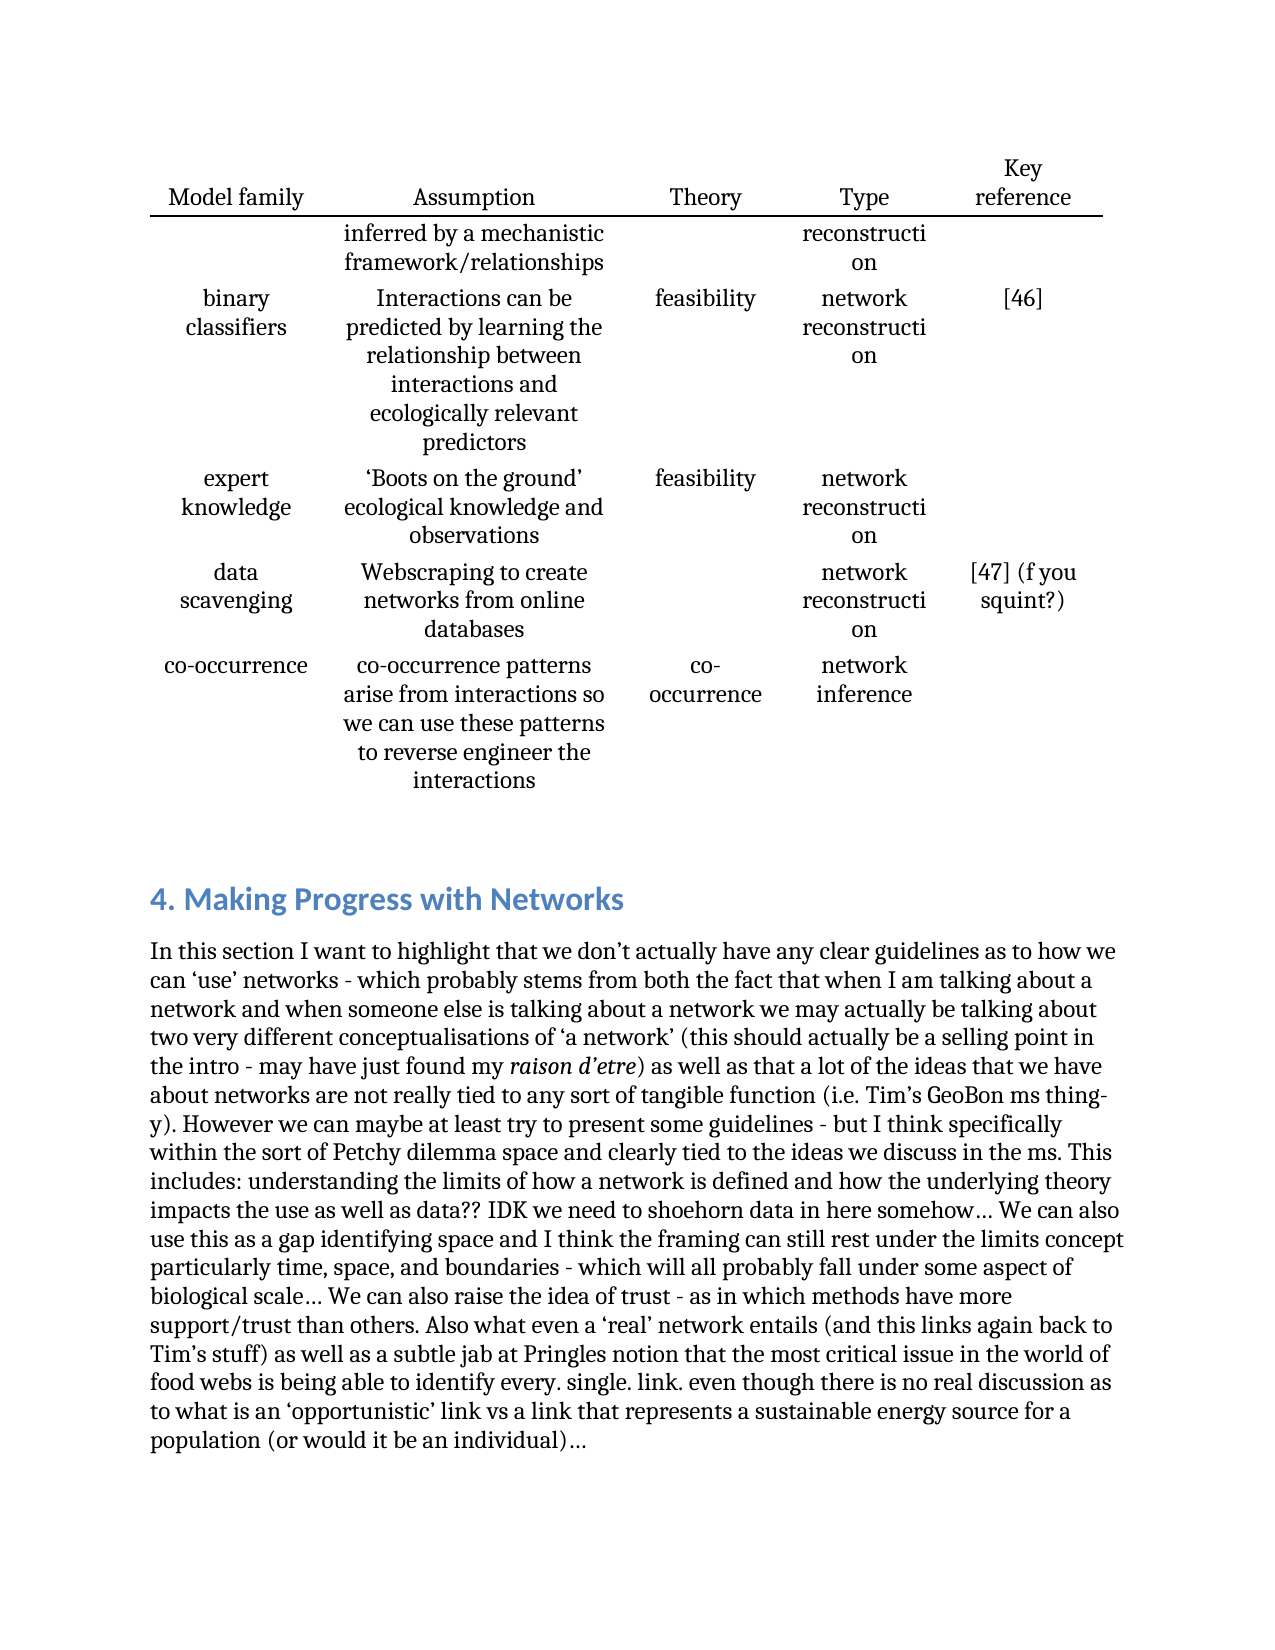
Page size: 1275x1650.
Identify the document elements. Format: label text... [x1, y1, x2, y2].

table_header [139, 150, 1114, 827]
text In this section I want to highlight that we don’t actually have any clear guidelines as to how we can ‘use’ networks - which probably stems from both the fact that when I am talking about a network and when someone else is talking about a network we may actually be talking about two very different conceptualisations of ‘a network’ (this should actually be a selling point in the intro - may have just found my raison d’etre) as well as that a lot of the ideas that we have about networks are not really tied to any sort of tangible function (i.e. Tim’s GeoBon ms thing-y). However we can maybe at least try to present some guidelines - but I think specifically within the sort of Petchy dilemma space and clearly tied to the ideas we discuss in the ms. This includes: understanding the limits of how a network is defined and how the underlying theory impacts the use as well as data?? IDK we need to shoehorn data in here somehow… We can also use this as a gap identifying space and I think the framing can still rest under the limits concept particularly time, space, and boundaries - which will all probably fall under some aspect of biological scale… We can also raise the idea of trust - as in which methods have more support/trust than others. Also what even a ‘real’ network entails (and this links again back to Tim’s stuff) as well as a subtle jab at Pringles notion that the most critical issue in the world of food webs is being able to identify every. single. link. even though there is no real discussion as to what is an ‘opportunistic’ link vs a link that represents a sustainable energy source for a population (or would it be an individual)… [150, 937, 1125, 1454]
subtitle 4. Making Progress with Networks [150, 877, 1125, 918]
